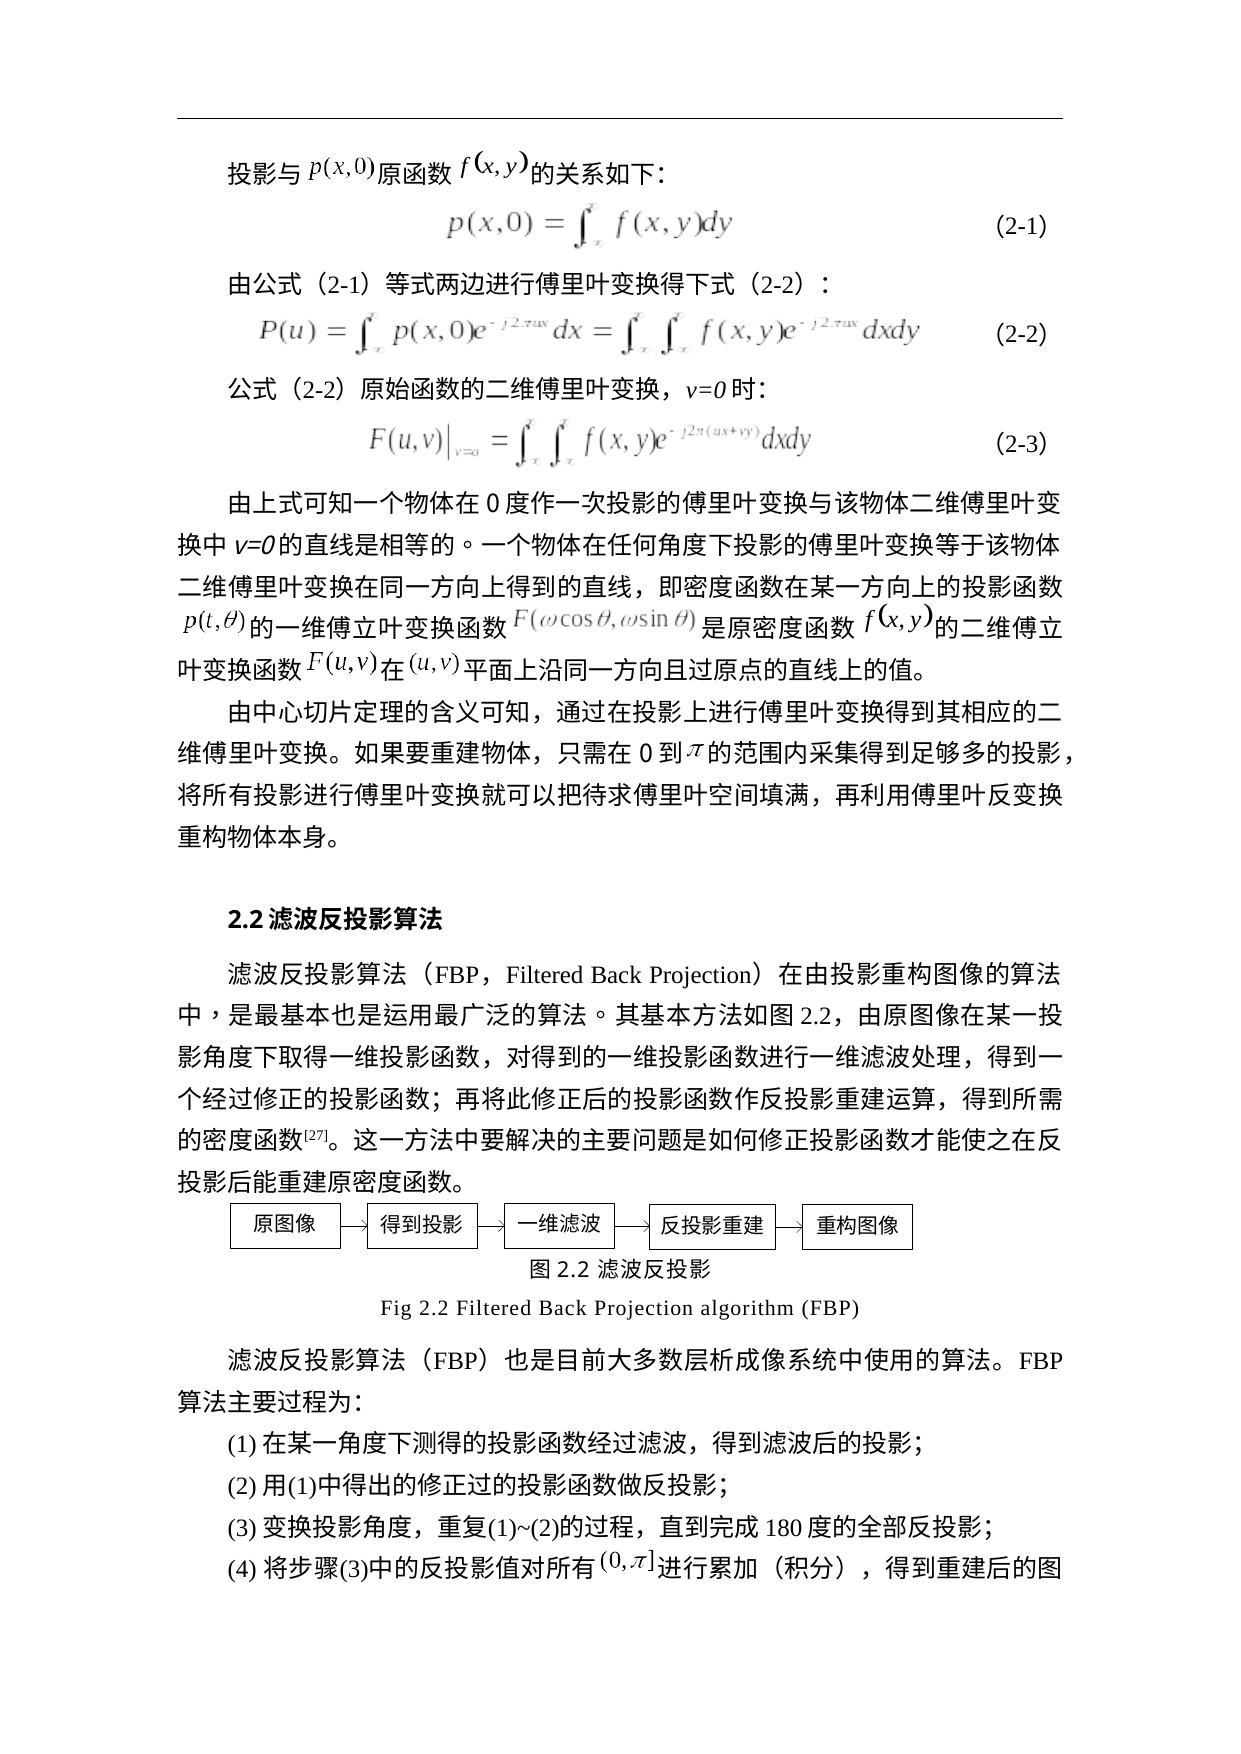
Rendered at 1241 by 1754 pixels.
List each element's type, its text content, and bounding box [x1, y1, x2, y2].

text 滤波反投影算法（FBP，Filtered Back Projection）在由投影重构图像的算法中，是最基本也是运用最广泛的算法。其基本方法如图2.2，由原图像在某一投影角度下取得一维投影函数，对得到的一维投影函数进行一维滤波处理，得到一个经过修正的投影函数；再将此修正后的投影函数作反投影重建运算，得到所需的密度函数[27]。这一方法中要解决的主要问题是如何修正投影函数才能使之在反投影后能重建原密度函数。 [177, 950, 1063, 1200]
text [177, 1544, 1063, 1586]
text 投影与原函数的关系如下： [177, 150, 1063, 192]
subtitle 2.2滤波反投影算法 [177, 896, 1063, 937]
text 由公式（2-1）等式两边进行傅里叶变换得下式（2-2）： [177, 260, 1063, 301]
text Fig 2.2 Filtered Back Projection algorithm (FBP) [177, 1284, 1063, 1324]
text 由中心切片定理的含义可知，通过在投影上进行傅里叶变换得到其相应的二维傅里叶变换。如果要重建物体，只需在0到的范围内采集得到足够多的投影，将所有投影进行傅里叶变换就可以把待求傅里叶空间填满，再利用傅里叶反变换重构物体本身。 [177, 688, 1063, 854]
text （2-2） [177, 301, 1063, 365]
text （2-3） [177, 407, 1063, 479]
text 图2.2 滤波反投影 [177, 1252, 1063, 1284]
text （2-1） [177, 192, 1063, 260]
text (2) 用(1)中得出的修正过的投影函数做反投影； [177, 1461, 1063, 1503]
text 由上式可知一个物体在0度作一次投影的傅里叶变换与该物体二维傅里叶变换中v=0的直线是相等的。一个物体在任何角度下投影的傅里叶变换等于该物体二维傅里叶变换在同一方向上得到的直线，即密度函数在某一方向上的投影函数的一维傅立叶变换函数是原密度函数的二维傅立叶变换函数在平面上沿同一方向且过原点的直线上的值。 [177, 479, 1063, 688]
text 公式（2-2）原始函数的二维傅里叶变换，v=0时： [177, 365, 1063, 407]
text (1) 在某一角度下测得的投影函数经过滤波，得到滤波后的投影； [177, 1419, 1063, 1461]
text 滤波反投影算法（FBP）也是目前大多数层析成像系统中使用的算法。FBP算法主要过程为： [177, 1336, 1063, 1419]
text (3) 变换投影角度，重复(1)~(2)的过程，直到完成180度的全部反投影； [177, 1503, 1063, 1544]
